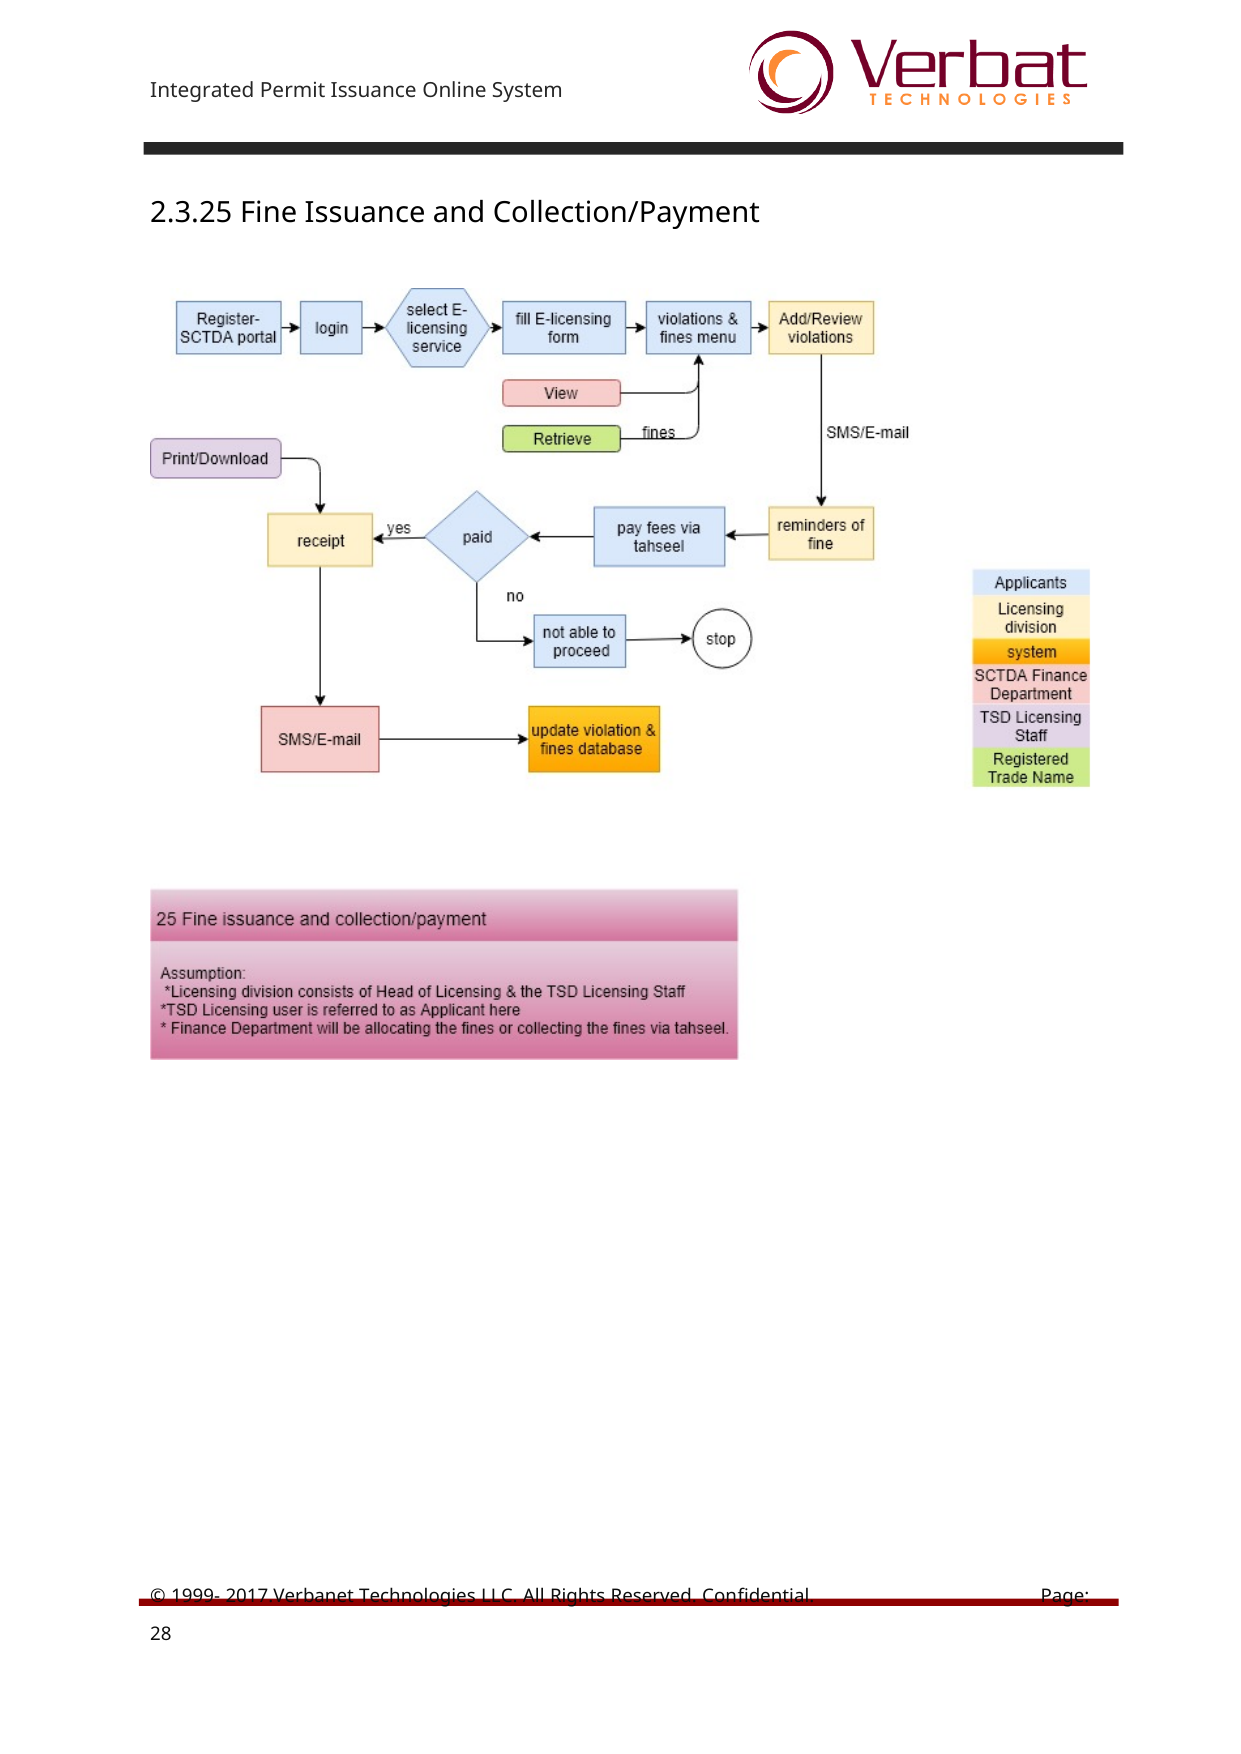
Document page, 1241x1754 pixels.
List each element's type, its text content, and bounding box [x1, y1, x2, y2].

picture [745, 26, 1089, 114]
subtitle Fine Issuance and Collection/Payment [150, 192, 1090, 231]
picture [150, 288, 1091, 1060]
